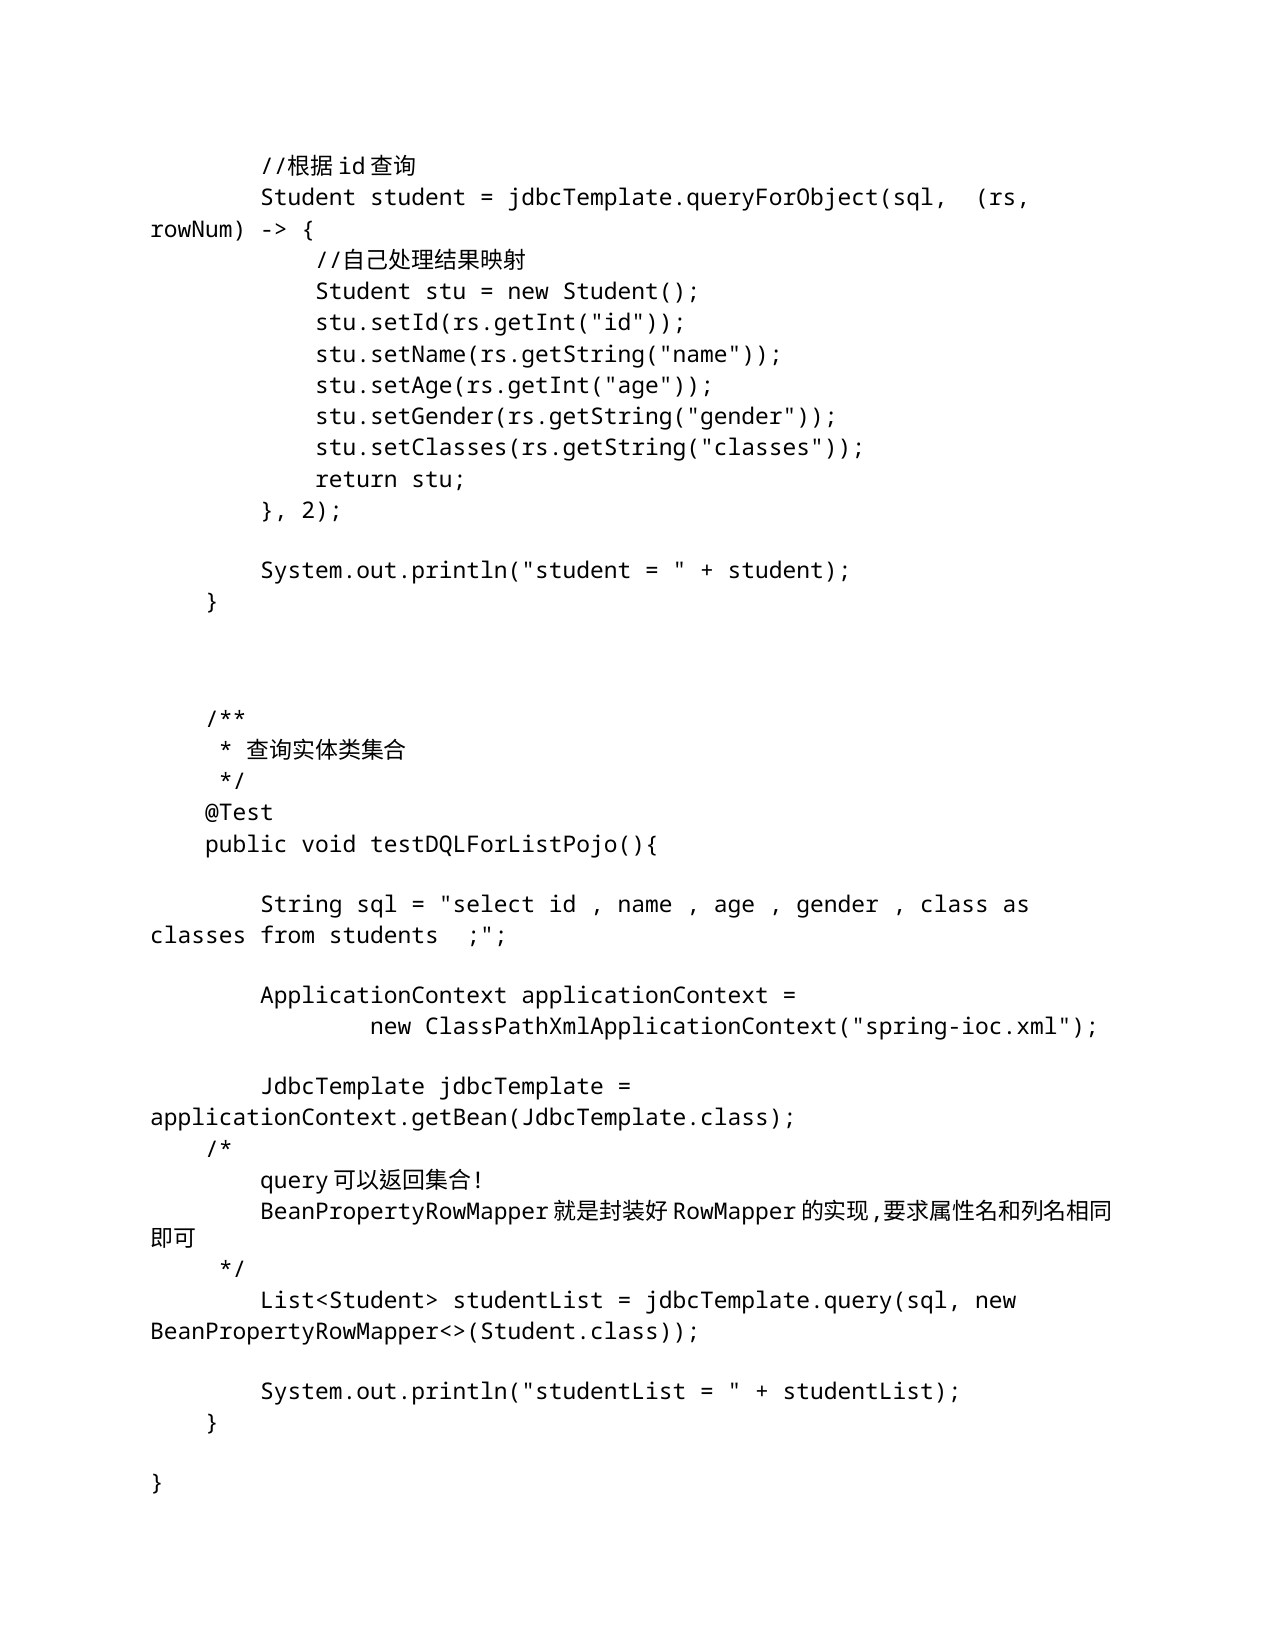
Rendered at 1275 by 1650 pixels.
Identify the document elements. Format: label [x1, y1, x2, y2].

text [150, 150, 1125, 1498]
